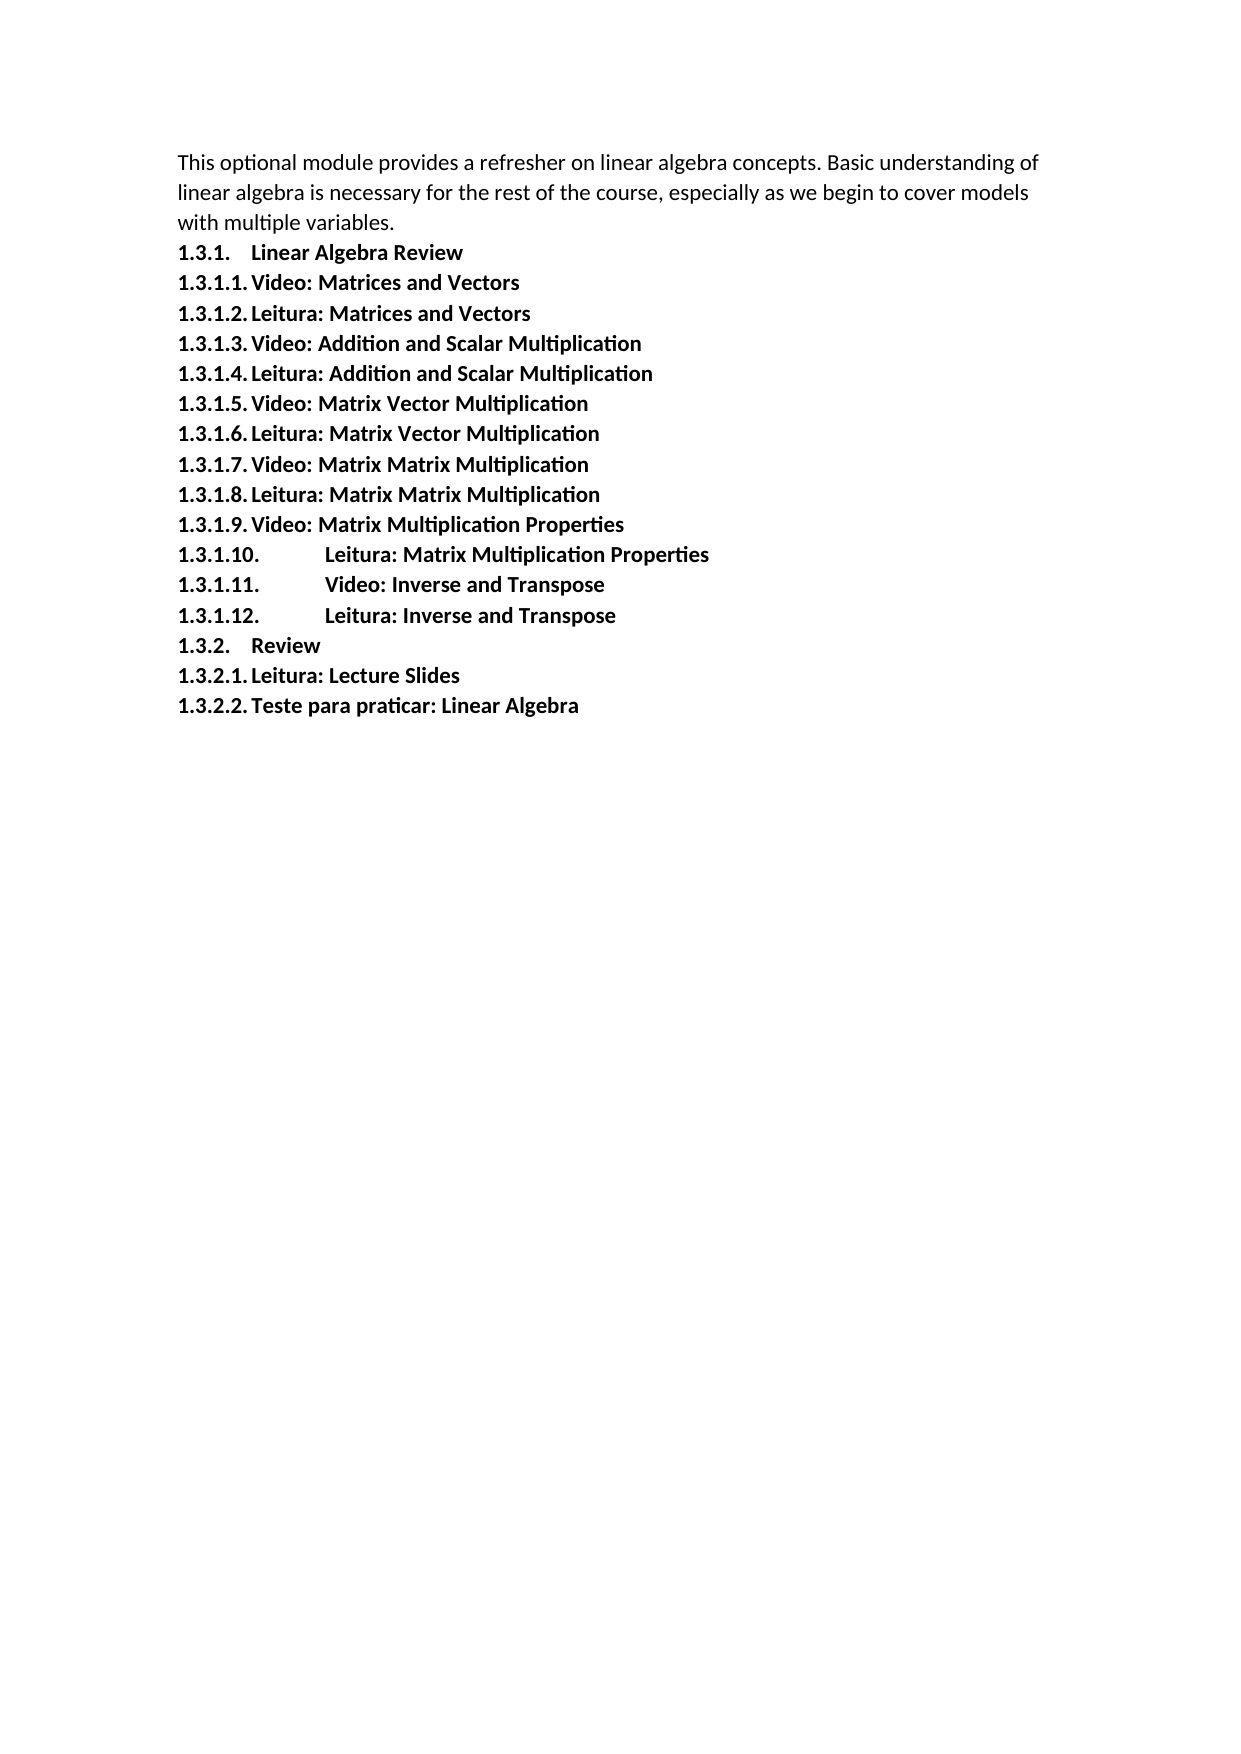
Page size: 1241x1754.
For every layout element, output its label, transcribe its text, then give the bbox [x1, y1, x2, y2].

list Teste para praticar: Linear Algebra [177, 691, 1063, 719]
list Leitura: Matrices and Vectors [177, 299, 1063, 327]
list Video: Addition and Scalar Multiplication [177, 329, 1063, 357]
list Leitura: Matrix Matrix Multiplication [177, 480, 1063, 508]
list Leitura: Matrix Multiplication Properties [177, 540, 1063, 568]
list Leitura: Matrix Vector Multiplication [177, 419, 1063, 447]
list Video: Matrix Multiplication Properties [177, 510, 1063, 538]
list Video: Inverse and Transpose [177, 571, 1063, 598]
list Video: Matrices and Vectors [177, 268, 1063, 296]
list Video: Matrix Matrix Multiplication [177, 450, 1063, 478]
list This optional module provides a refresher on linear algebra concepts. Basic understanding of linear algebra is necessary for the rest of the course, especially as we begin to cover models with multiple variables. [177, 148, 1063, 236]
list Review [177, 631, 1063, 659]
list Leitura: Inverse and Transpose [177, 601, 1063, 629]
list Video: Matrix Vector Multiplication [177, 389, 1063, 417]
list Linear Algebra Review [177, 238, 1063, 266]
list Leitura: Addition and Scalar Multiplication [177, 359, 1063, 387]
list Leitura: Lecture Slides [177, 661, 1063, 689]
